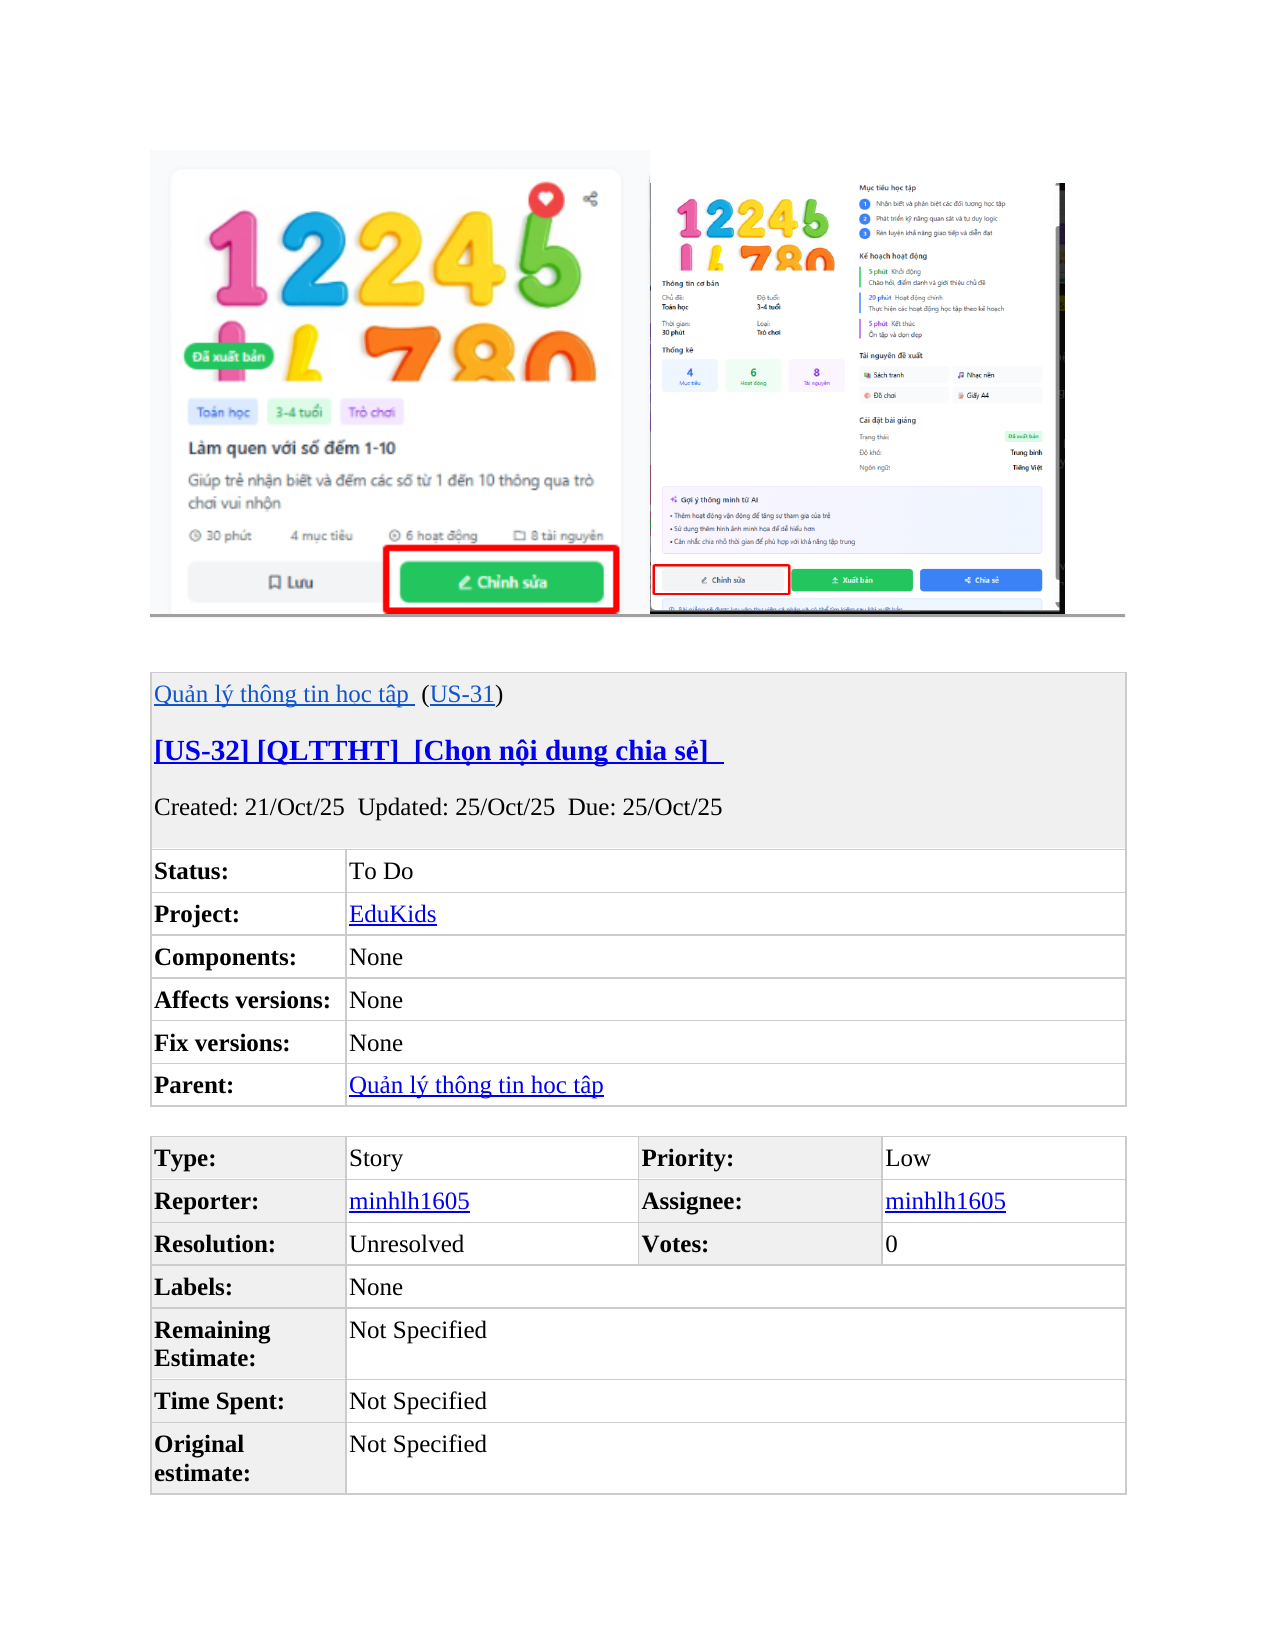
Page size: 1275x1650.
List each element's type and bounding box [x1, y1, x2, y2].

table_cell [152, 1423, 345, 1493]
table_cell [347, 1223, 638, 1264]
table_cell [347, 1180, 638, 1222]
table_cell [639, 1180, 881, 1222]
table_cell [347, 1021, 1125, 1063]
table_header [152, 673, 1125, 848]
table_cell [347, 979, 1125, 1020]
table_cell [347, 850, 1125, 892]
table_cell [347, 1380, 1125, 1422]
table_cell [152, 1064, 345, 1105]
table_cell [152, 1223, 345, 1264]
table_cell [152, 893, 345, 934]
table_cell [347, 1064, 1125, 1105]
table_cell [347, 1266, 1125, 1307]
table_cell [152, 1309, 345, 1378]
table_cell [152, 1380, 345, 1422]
picture [150, 150, 1065, 614]
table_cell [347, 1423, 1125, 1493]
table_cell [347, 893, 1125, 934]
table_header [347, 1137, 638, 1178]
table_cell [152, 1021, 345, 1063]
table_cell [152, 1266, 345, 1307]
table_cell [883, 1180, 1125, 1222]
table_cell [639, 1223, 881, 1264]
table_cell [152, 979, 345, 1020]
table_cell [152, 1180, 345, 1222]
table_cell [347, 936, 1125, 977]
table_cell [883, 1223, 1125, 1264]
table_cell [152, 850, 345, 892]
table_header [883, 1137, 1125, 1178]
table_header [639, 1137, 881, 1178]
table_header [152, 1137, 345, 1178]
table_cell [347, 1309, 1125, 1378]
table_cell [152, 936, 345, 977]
